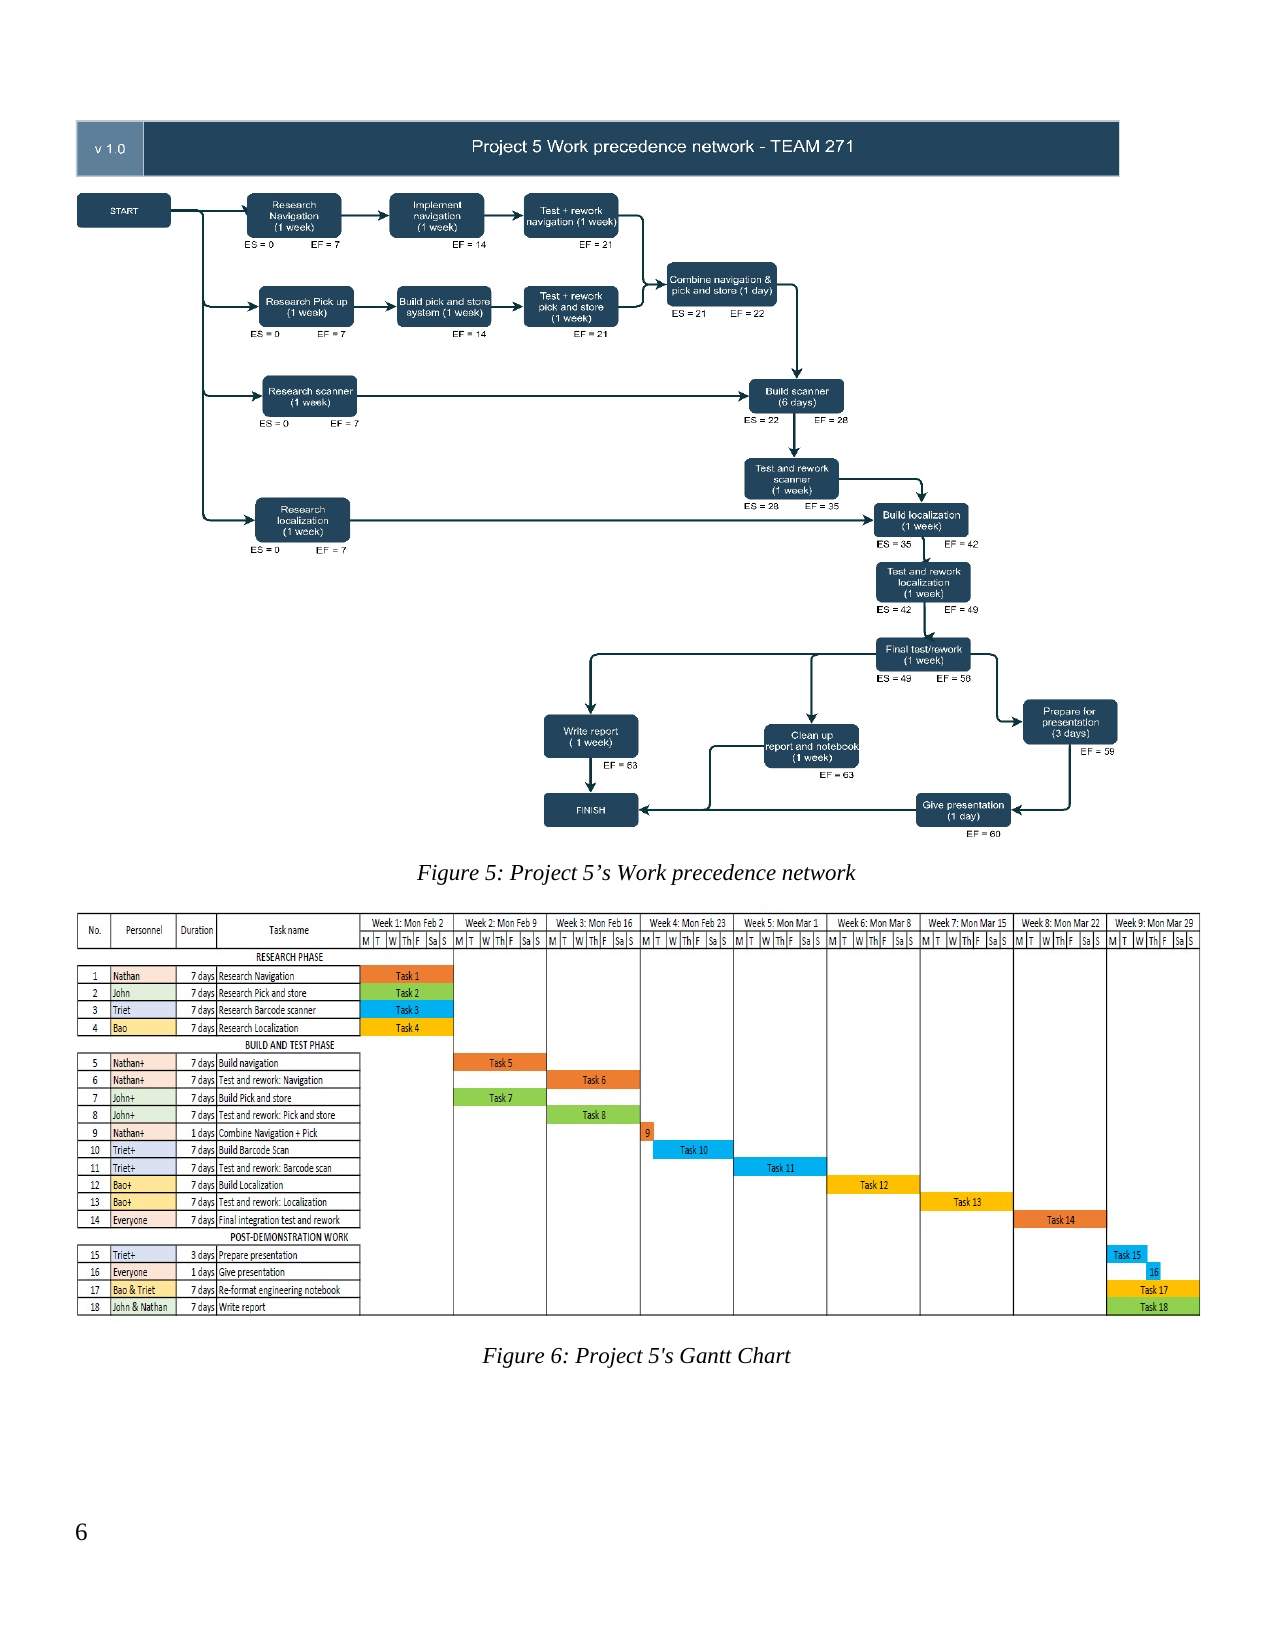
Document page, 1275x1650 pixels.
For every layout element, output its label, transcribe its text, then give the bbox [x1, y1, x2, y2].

text Figure : Project 5's Gantt Chart [75, 1343, 1200, 1369]
text Figure : Project 5’s Work precedence network [75, 859, 1200, 885]
picture [75, 906, 1200, 1324]
picture [75, 120, 1120, 841]
